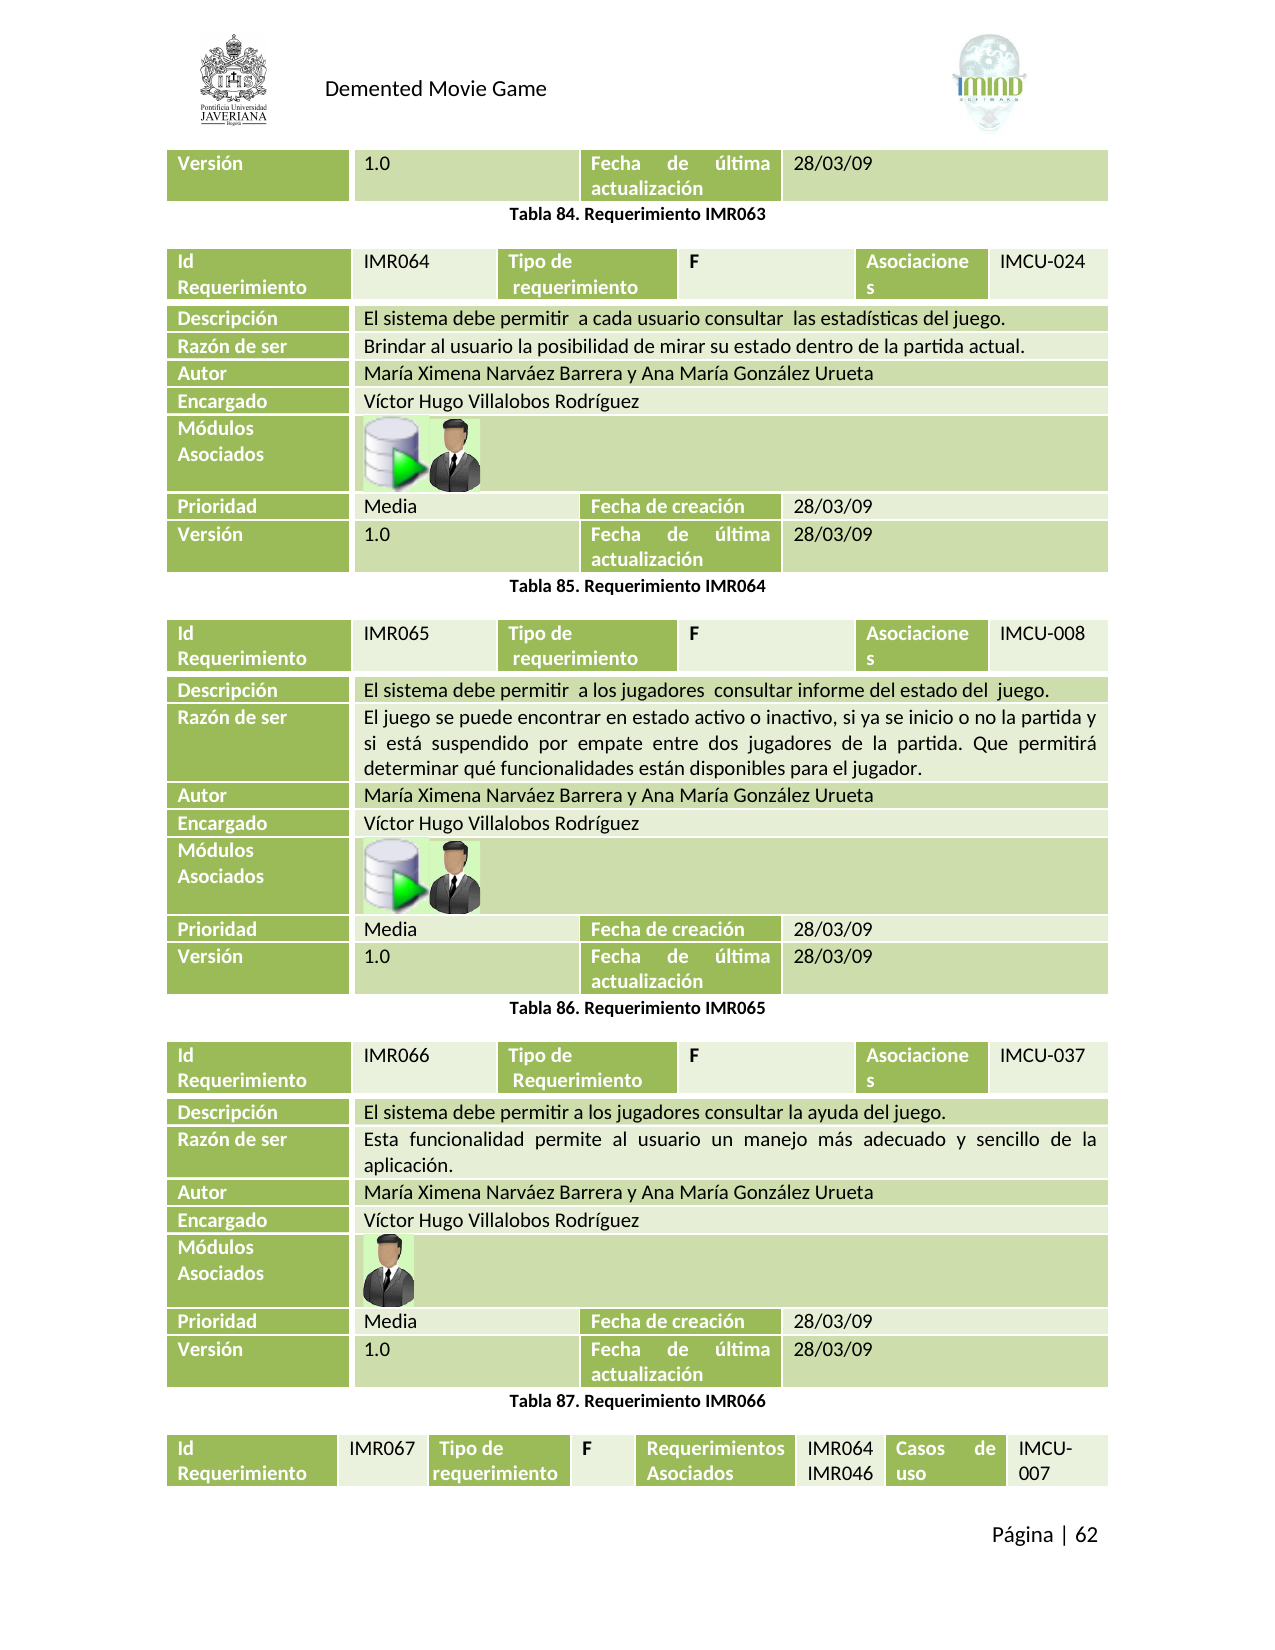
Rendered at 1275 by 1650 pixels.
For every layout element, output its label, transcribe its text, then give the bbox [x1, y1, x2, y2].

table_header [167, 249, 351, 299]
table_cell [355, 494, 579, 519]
text Tabla 84. Requerimiento IMR063 [177, 203, 1098, 226]
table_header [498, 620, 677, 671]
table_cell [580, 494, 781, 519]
picture [951, 34, 1033, 138]
picture [363, 415, 481, 492]
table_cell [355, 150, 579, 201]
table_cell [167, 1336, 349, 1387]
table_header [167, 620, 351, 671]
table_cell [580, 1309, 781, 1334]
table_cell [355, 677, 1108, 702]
text Tabla 87. Requerimiento IMR066 [177, 1389, 1098, 1412]
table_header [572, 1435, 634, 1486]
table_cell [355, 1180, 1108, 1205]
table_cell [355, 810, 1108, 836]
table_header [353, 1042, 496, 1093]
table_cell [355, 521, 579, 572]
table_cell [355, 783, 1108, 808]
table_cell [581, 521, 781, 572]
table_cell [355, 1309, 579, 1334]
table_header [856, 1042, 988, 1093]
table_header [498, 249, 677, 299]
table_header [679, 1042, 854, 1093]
picture [200, 34, 267, 126]
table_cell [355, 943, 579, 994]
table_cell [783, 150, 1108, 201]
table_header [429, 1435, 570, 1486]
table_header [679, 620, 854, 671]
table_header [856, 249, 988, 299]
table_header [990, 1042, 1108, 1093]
picture [363, 1234, 414, 1307]
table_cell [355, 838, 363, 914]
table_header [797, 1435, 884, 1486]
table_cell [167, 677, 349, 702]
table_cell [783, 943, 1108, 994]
text Tabla 85. Requerimiento IMR064 [177, 574, 1098, 597]
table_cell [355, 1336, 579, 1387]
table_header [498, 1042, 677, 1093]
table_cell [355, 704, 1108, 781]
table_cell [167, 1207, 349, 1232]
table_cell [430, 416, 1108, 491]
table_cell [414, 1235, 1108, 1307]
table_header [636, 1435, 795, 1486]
picture [363, 837, 481, 914]
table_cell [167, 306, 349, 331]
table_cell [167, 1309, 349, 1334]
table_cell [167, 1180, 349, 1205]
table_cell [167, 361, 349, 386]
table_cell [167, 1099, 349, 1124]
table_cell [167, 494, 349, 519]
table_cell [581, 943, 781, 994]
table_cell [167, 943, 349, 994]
text Tabla 86. Requerimiento IMR065 [177, 996, 1098, 1019]
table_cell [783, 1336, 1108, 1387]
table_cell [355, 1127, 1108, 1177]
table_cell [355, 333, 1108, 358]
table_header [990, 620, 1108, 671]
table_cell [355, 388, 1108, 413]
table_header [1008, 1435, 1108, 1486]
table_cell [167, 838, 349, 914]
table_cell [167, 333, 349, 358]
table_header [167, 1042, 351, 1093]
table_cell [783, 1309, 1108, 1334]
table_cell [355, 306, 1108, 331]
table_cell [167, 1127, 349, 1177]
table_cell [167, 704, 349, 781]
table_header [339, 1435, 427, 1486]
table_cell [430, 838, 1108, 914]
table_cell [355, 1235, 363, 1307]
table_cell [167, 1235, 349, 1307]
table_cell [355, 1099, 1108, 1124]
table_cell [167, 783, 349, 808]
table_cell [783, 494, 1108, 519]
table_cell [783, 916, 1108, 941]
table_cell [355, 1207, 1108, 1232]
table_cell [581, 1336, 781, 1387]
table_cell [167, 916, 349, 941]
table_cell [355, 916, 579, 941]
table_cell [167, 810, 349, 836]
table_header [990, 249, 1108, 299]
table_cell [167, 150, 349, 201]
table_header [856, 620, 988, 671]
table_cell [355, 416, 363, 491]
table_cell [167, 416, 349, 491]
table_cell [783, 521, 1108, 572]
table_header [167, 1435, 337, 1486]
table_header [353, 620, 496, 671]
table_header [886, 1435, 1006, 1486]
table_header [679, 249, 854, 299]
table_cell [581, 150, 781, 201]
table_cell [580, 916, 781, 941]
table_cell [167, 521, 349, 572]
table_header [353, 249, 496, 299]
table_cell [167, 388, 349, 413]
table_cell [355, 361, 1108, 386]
